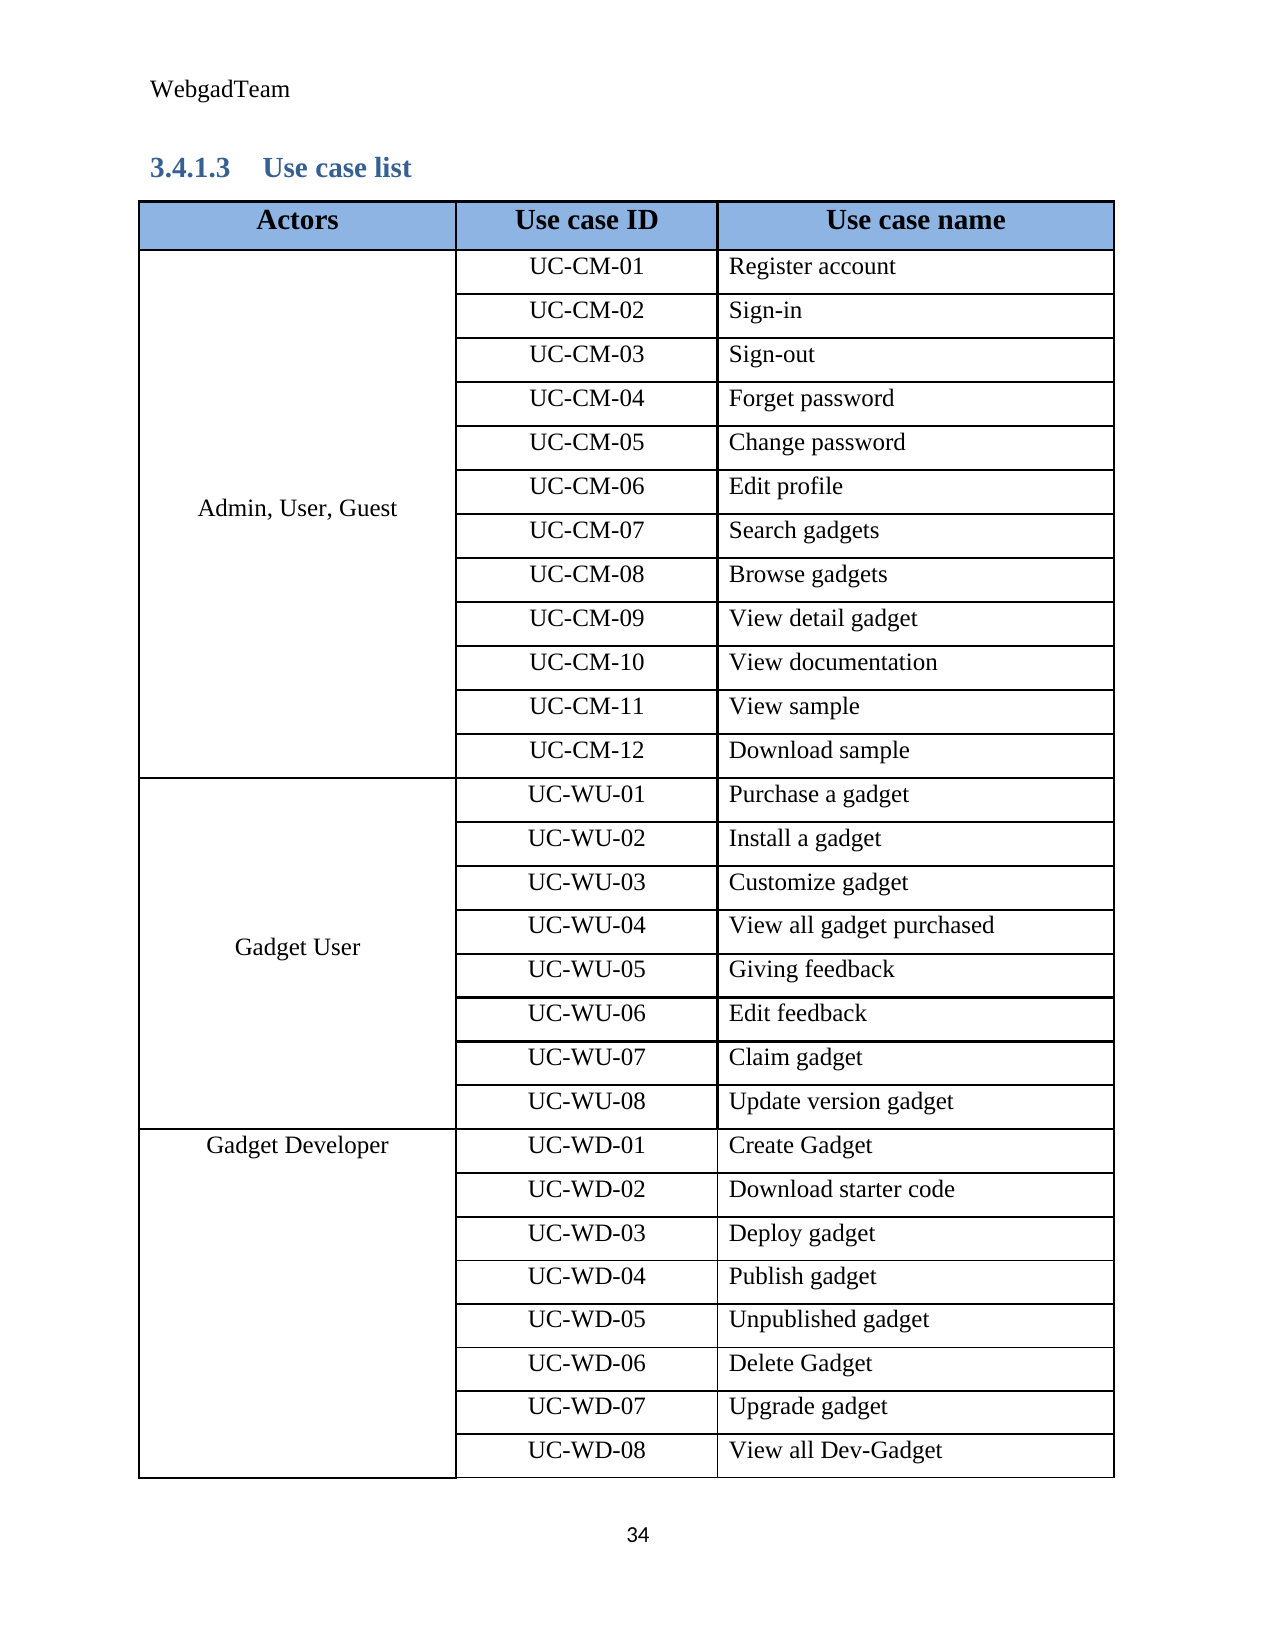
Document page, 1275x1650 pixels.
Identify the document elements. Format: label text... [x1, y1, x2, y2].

table_cell Change password [719, 427, 1113, 469]
table_cell Gadget Developer [140, 1130, 455, 1477]
table_cell Claim gadget [719, 1043, 1113, 1084]
table_cell Create Gadget [718, 1130, 1113, 1172]
table_cell Deploy gadget [718, 1218, 1113, 1259]
table_cell UC-WD-02 [457, 1174, 717, 1216]
table_cell Purchase a gadget [719, 779, 1113, 821]
table_cell UC-WU-07 [457, 1043, 716, 1084]
table_cell UC-CM-02 [457, 295, 716, 337]
table_cell UC-CM-04 [457, 383, 716, 425]
table_cell Sign-out [719, 339, 1113, 381]
table_header Actors [140, 203, 455, 249]
table_cell UC-CM-08 [457, 559, 716, 601]
table_cell UC-CM-09 [457, 603, 716, 645]
table_header Use case ID [457, 203, 716, 249]
table_cell Gadget User [140, 779, 455, 1128]
table_header Use case name [719, 203, 1113, 249]
table_cell Search gadgets [719, 515, 1113, 557]
table_cell View all Dev-Gadget [718, 1435, 1113, 1477]
table_cell Admin, User, Guest [140, 251, 455, 777]
table_cell UC-WD-08 [457, 1435, 717, 1477]
table_cell Delete Gadget [718, 1348, 1113, 1390]
table_cell UC-WD-07 [457, 1392, 717, 1433]
table_cell Upgrade gadget [718, 1392, 1113, 1433]
table_cell Unpublished gadget [718, 1305, 1113, 1346]
table_cell View sample [719, 691, 1113, 733]
table_cell Update version gadget [719, 1086, 1113, 1128]
table_cell UC-WU-08 [457, 1086, 716, 1128]
table_cell UC-CM-10 [457, 647, 716, 689]
table_cell Edit profile [719, 471, 1113, 513]
table_cell UC-WU-06 [457, 999, 716, 1040]
table_cell UC-CM-11 [457, 691, 716, 733]
table_cell Edit feedback [719, 999, 1113, 1040]
table_cell UC-WU-02 [457, 823, 716, 864]
table_cell Download sample [719, 735, 1113, 777]
table_cell UC-WU-03 [457, 867, 716, 908]
table_cell Sign-in [719, 295, 1113, 337]
table_cell UC-CM-12 [457, 735, 716, 777]
table_cell UC-CM-01 [457, 251, 716, 293]
table_cell UC-WU-01 [457, 779, 716, 821]
table_cell UC-WD-03 [457, 1218, 717, 1259]
table_cell Register account [719, 251, 1113, 293]
table_cell UC-WD-05 [457, 1305, 717, 1346]
table_cell Install a gadget [719, 823, 1113, 864]
table_cell UC-CM-06 [457, 471, 716, 513]
table_cell View detail gadget [719, 603, 1113, 645]
table_cell UC-CM-03 [457, 339, 716, 381]
table_cell Download starter code [718, 1174, 1113, 1216]
table_cell Customize gadget [719, 867, 1113, 908]
table_cell Publish gadget [718, 1261, 1113, 1303]
table_cell UC-WU-05 [457, 955, 716, 996]
table_cell UC-WD-06 [457, 1348, 717, 1390]
table_cell UC-WU-04 [457, 911, 716, 952]
table_cell UC-CM-07 [457, 515, 716, 557]
table_cell View documentation [719, 647, 1113, 689]
table_cell UC-WD-04 [457, 1261, 717, 1303]
table_cell View all gadget purchased [719, 911, 1113, 952]
table_cell Browse gadgets [719, 559, 1113, 601]
table_cell UC-CM-05 [457, 427, 716, 469]
table_cell Forget password [719, 383, 1113, 425]
table_cell Giving feedback [719, 955, 1113, 996]
table_cell UC-WD-01 [457, 1130, 717, 1172]
subtitle Use case list [150, 150, 1125, 183]
